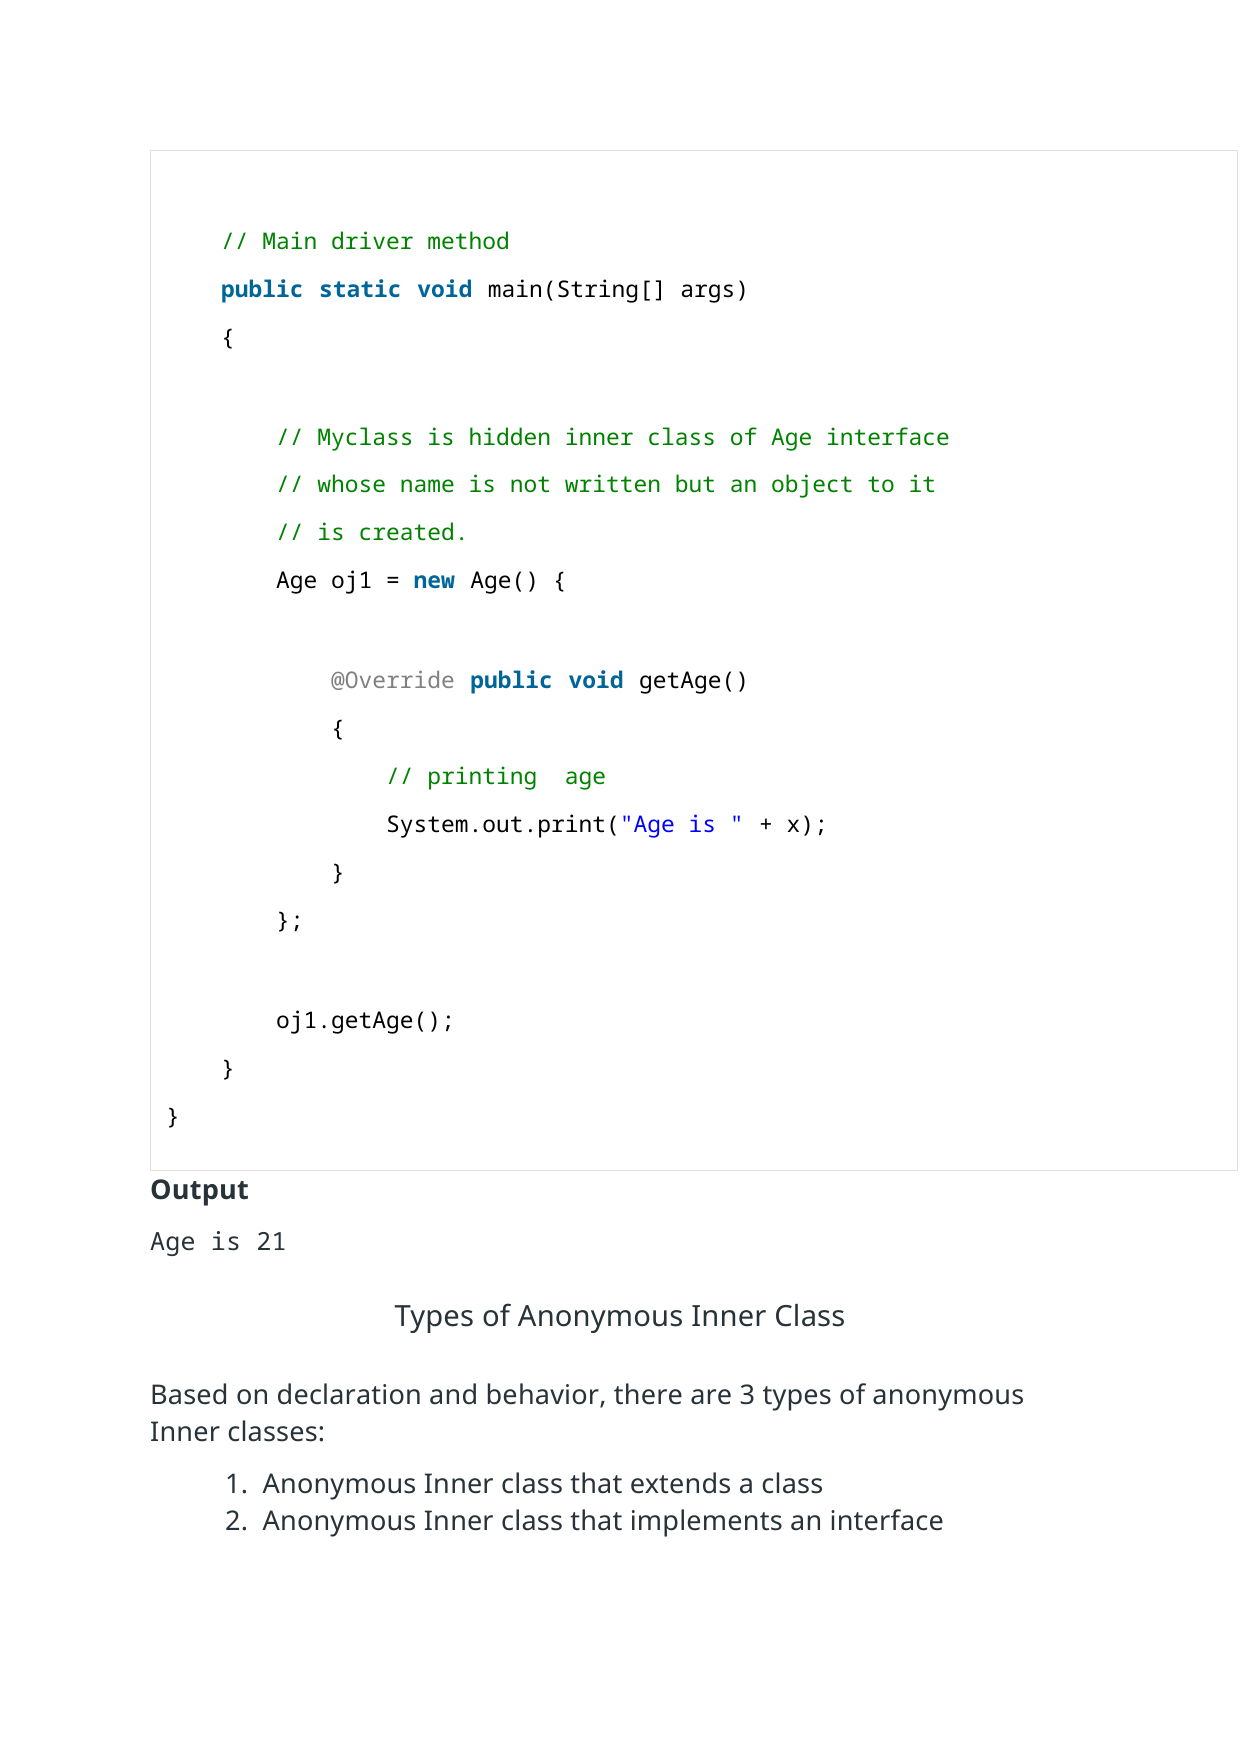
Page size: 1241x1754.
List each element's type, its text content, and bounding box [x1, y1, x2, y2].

text Based on declaration and behavior, there are 3 types of anonymous Inner classes: [150, 1376, 1090, 1449]
list Anonymous Inner class that implements an interface [225, 1502, 1090, 1539]
text Output [150, 1171, 1090, 1207]
text Age is 21 [150, 1224, 1090, 1258]
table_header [151, 151, 1237, 1170]
list Anonymous Inner class that extends a class [225, 1465, 1090, 1502]
subtitle Types of Anonymous Inner Class [150, 1295, 1090, 1335]
